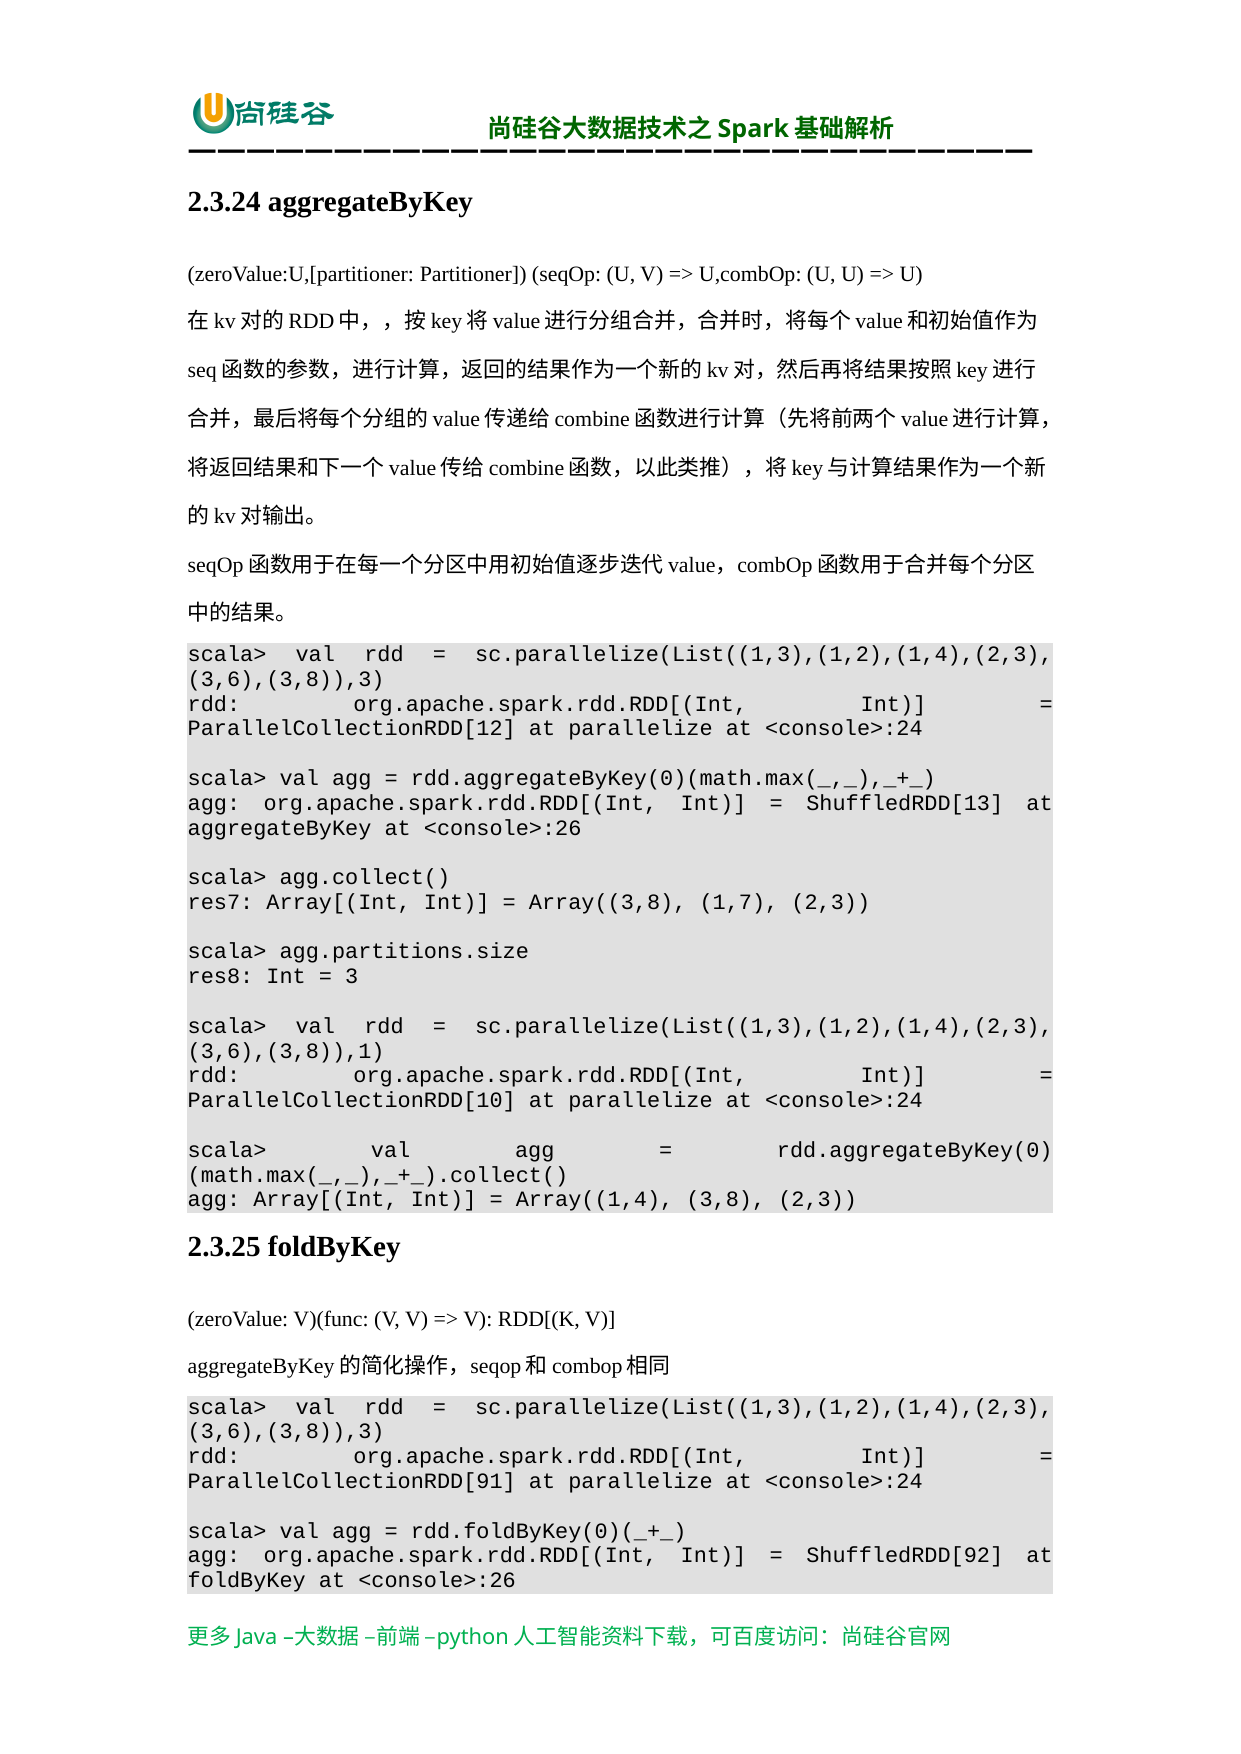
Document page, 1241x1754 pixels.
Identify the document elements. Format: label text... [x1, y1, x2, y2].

text scala> agg.partitions.size [187, 941, 1053, 966]
text agg: Array[(Int, Int)] = Array((1,4), (3,8), (2,3)) [187, 1189, 1053, 1213]
text (zeroValue: V)(func: (V, V) => V): RDD[(K, V)] [187, 1302, 1053, 1335]
text rdd: org.apache.spark.rdd.RDD[(Int, Int)] = ParallelCollectionRDD[12] at parallelize at <console>:24 [187, 693, 1053, 742]
text scala> val agg = rdd.aggregateByKey(0)(math.max(_,_),_+_).collect() [187, 1139, 1053, 1189]
text agg: org.apache.spark.rdd.RDD[(Int, Int)] = ShuffledRDD[13] at aggregateByKey at <console>:26 [187, 792, 1053, 842]
text (zeroValue:U,[partitioner: Partitioner]) (seqOp: (U, V) => U,combOp: (U, U) => U) [187, 258, 1053, 290]
subtitle 2.3.24 aggregateByKey [187, 169, 1053, 234]
text aggregateByKey的简化操作，seqop和combop相同 [187, 1348, 1053, 1380]
subtitle 2.3.25 foldByKey [187, 1213, 1053, 1278]
text res7: Array[(Int, Int)] = Array((3,8), (1,7), (2,3)) [187, 891, 1053, 916]
text scala> val rdd = sc.parallelize(List((1,3),(1,2),(1,4),(2,3),(3,6),(3,8)),3) [187, 1396, 1053, 1446]
text rdd: org.apache.spark.rdd.RDD[(Int, Int)] = ParallelCollectionRDD[10] at parallelize at <console>:24 [187, 1065, 1053, 1114]
text rdd: org.apache.spark.rdd.RDD[(Int, Int)] = ParallelCollectionRDD[91] at parallelize at <console>:24 [187, 1446, 1053, 1495]
text scala> agg.collect() [187, 866, 1053, 891]
text scala> val agg = rdd.aggregateByKey(0)(math.max(_,_),_+_) [187, 767, 1053, 792]
text agg: org.apache.spark.rdd.RDD[(Int, Int)] = ShuffledRDD[92] at foldByKey at <console>:26 [187, 1545, 1053, 1594]
text 在kv对的RDD中，，按key将value进行分组合并，合并时，将每个value和初始值作为seq函数的参数，进行计算，返回的结果作为一个新的kv对，然后再将结果按照key进行合并，最后将每个分组的value传递给combine函数进行计算（先将前两个value进行计算，将返回结果和下一个value传给combine函数，以此类推），将key与计算结果作为一个新的kv对输出。 [187, 303, 1053, 530]
text scala> val agg = rdd.foldByKey(0)(_+_) [187, 1520, 1053, 1545]
text seqOp函数用于在每一个分区中用初始值逐步迭代value，combOp函数用于合并每个分区中的结果。 [187, 546, 1053, 627]
text res8: Int = 3 [187, 966, 1053, 990]
text scala> val rdd = sc.parallelize(List((1,3),(1,2),(1,4),(2,3),(3,6),(3,8)),3) [187, 643, 1053, 693]
text scala> val rdd = sc.parallelize(List((1,3),(1,2),(1,4),(2,3),(3,6),(3,8)),1) [187, 1015, 1053, 1065]
picture [187, 88, 338, 138]
